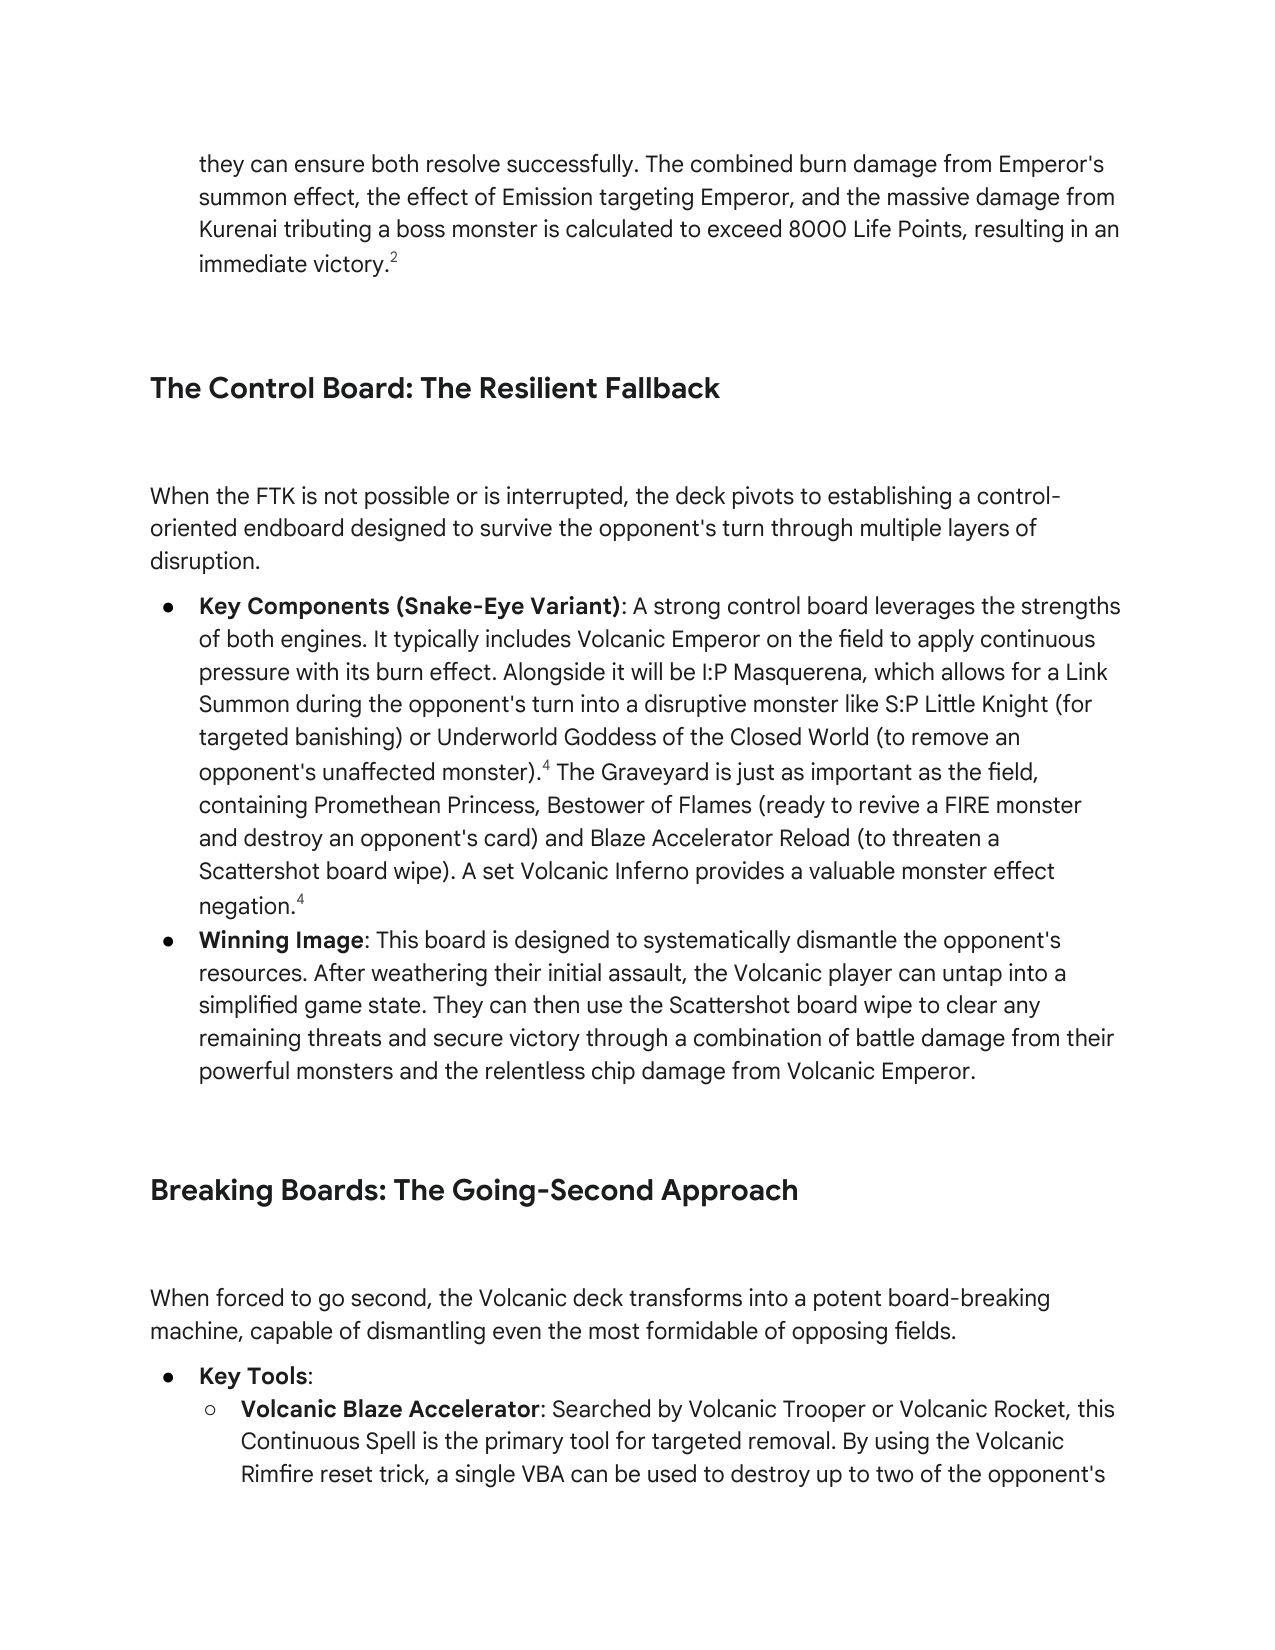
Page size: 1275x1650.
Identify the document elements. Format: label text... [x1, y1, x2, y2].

list Key Tools: [161, 1362, 1125, 1391]
subtitle Breaking Boards: The Going-Second Approach [150, 1172, 1125, 1209]
text When the FTK is not possible or is interrupted, the deck pivots to establishing a control-oriented endboard designed to survive the opponent's turn through multiple layers of disruption. [150, 482, 1125, 576]
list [203, 1395, 1125, 1489]
text When forced to go second, the Volcanic deck transforms into a potent board-breaking machine, capable of dismantling even the most formidable of opposing fields. [150, 1284, 1125, 1346]
list Winning Image: This board is designed to systematically dismantle the opponent's resources. After weathering their initial assault, the Volcanic player can untap into a simplified game state. They can then use the Scattershot board wipe to clear any remaining threats and secure victory through a combination of battle damage from their powerful monsters and the relentless chip damage from Volcanic Emperor. [161, 926, 1125, 1086]
subtitle The Control Board: The Resilient Fallback [150, 370, 1125, 407]
list Key Components (Snake-Eye Variant): A strong control board leverages the strengths of both engines. It typically includes Volcanic Emperor on the field to apply continuous pressure with its burn effect. Alongside it will be I:P Masquerena, which allows for a Link Summon during the opponent's turn into a disruptive monster like S:P Little Knight (for targeted banishing) or Underworld Goddess of the Closed World (to remove an opponent's unaffected monster).4 The Graveyard is just as important as the field, containing Promethean Princess, Bestower of Flames (ready to revive a FIRE monster and destroy an opponent's card) and Blaze Accelerator Reload (to threaten a Scattershot board wipe). A set Volcanic Inferno provides a valuable monster effect negation.4 [161, 592, 1125, 922]
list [161, 150, 1125, 280]
